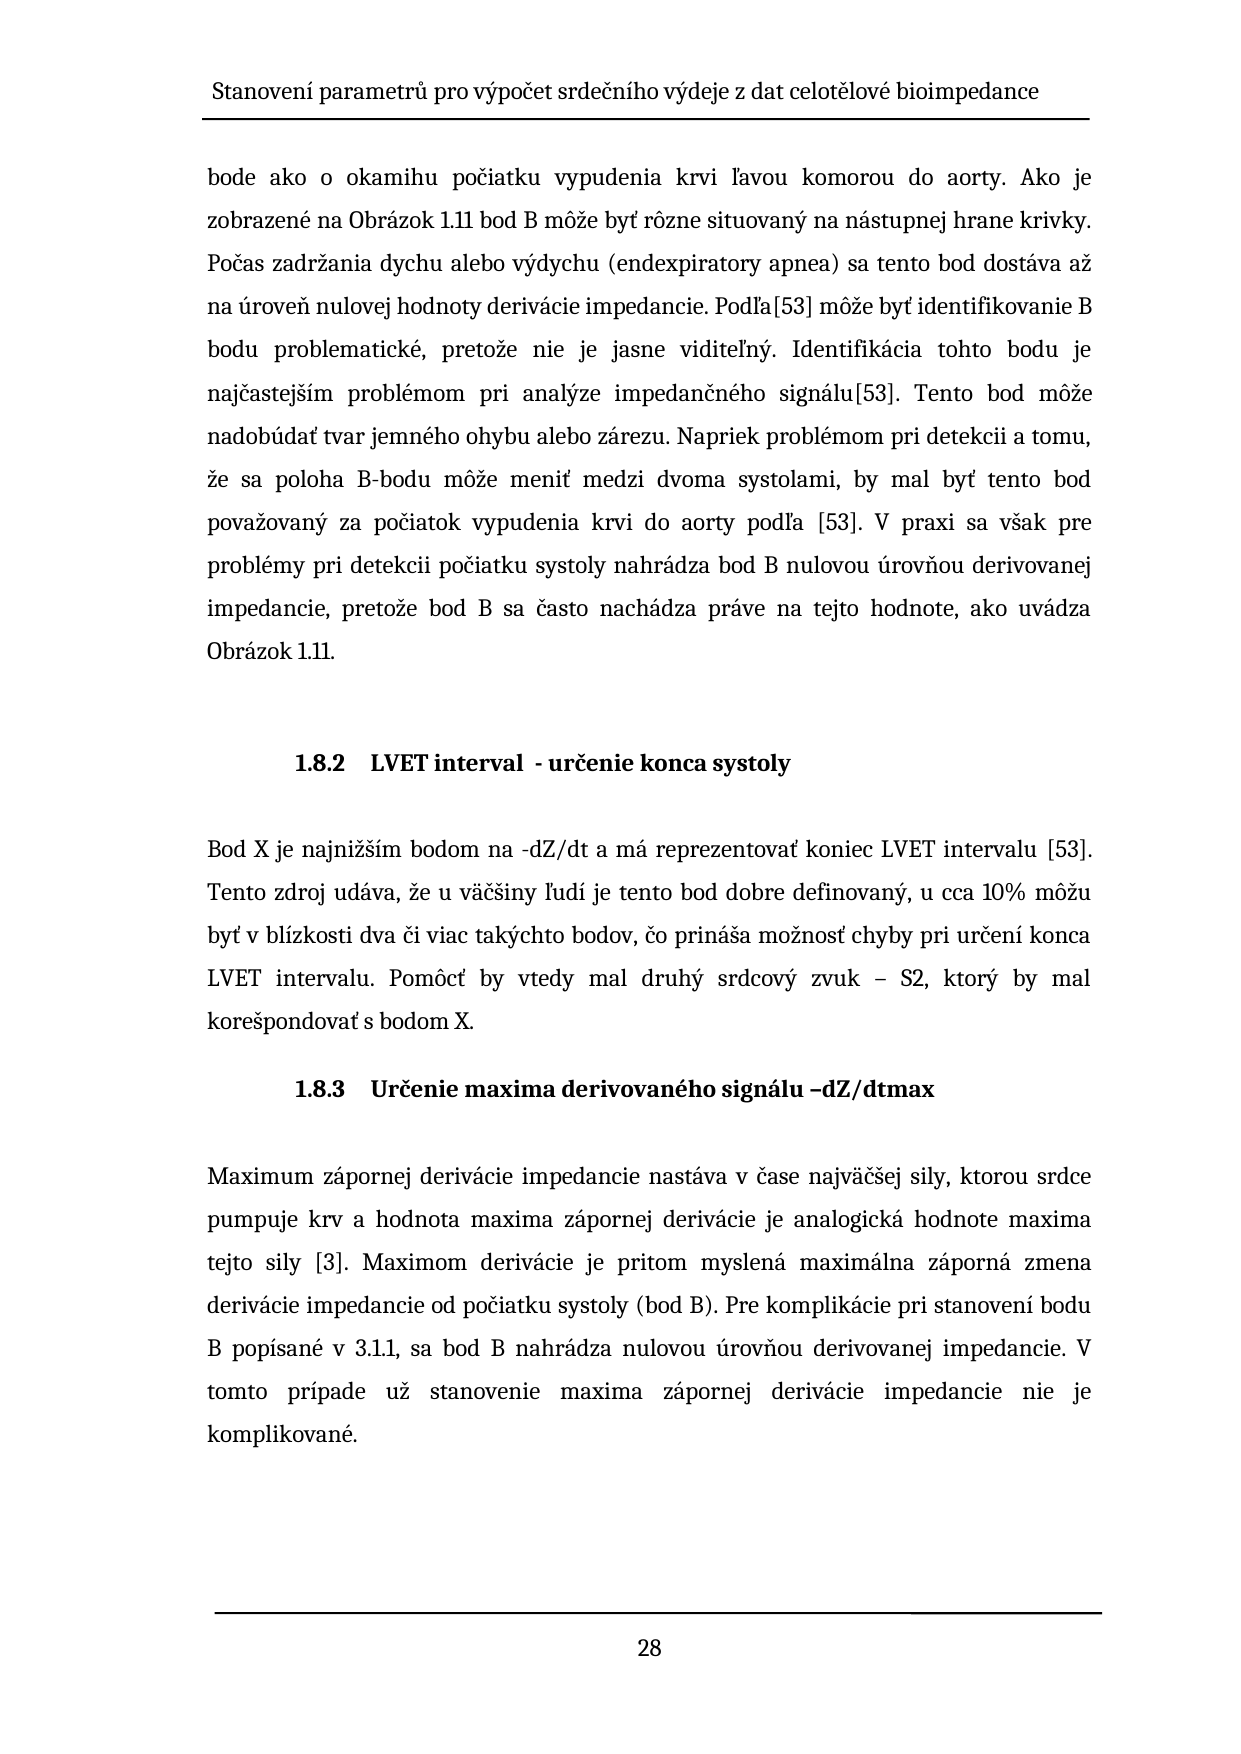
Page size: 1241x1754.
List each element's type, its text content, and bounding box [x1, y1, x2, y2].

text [207, 163, 1092, 666]
subtitle Určenie maxima derivovaného signálu –dZ/dtmax [295, 1075, 1092, 1104]
text Maximum zápornej derivácie impedancie nastáva v čase najväčšej sily, ktorou srdce pumpuje krv a hodnota maxima zápornej derivácie je analogická hodnote maxima tejto sily [3]. Maximom derivácie je pritom myslená maximálna záporná zmena derivácie impedancie od počiatku systoly (bod B). Pre komplikácie pri stanovení bodu B popísané v 3.1.1, sa bod B nahrádza nulovou úrovňou derivovanej impedancie. V tomto prípade už stanovenie maxima zápornej derivácie impedancie nie je komplikované. [207, 1162, 1092, 1449]
text Bod X je najnižším bodom na -dZ/dt a má reprezentovať koniec LVET intervalu [53]. Tento zdroj udáva, že u väčšiny ľudí je tento bod dobre definovaný, u cca 10% môžu byť v blízkosti dva či viac takýchto bodov, čo prináša možnosť chyby pri určení konca LVET intervalu. Pomôcť by vtedy mal druhý srdcový zvuk – S2, ktorý by mal korešpondovať s bodom X. [207, 835, 1092, 1036]
subtitle LVET interval - určenie konca systoly [295, 748, 1092, 777]
